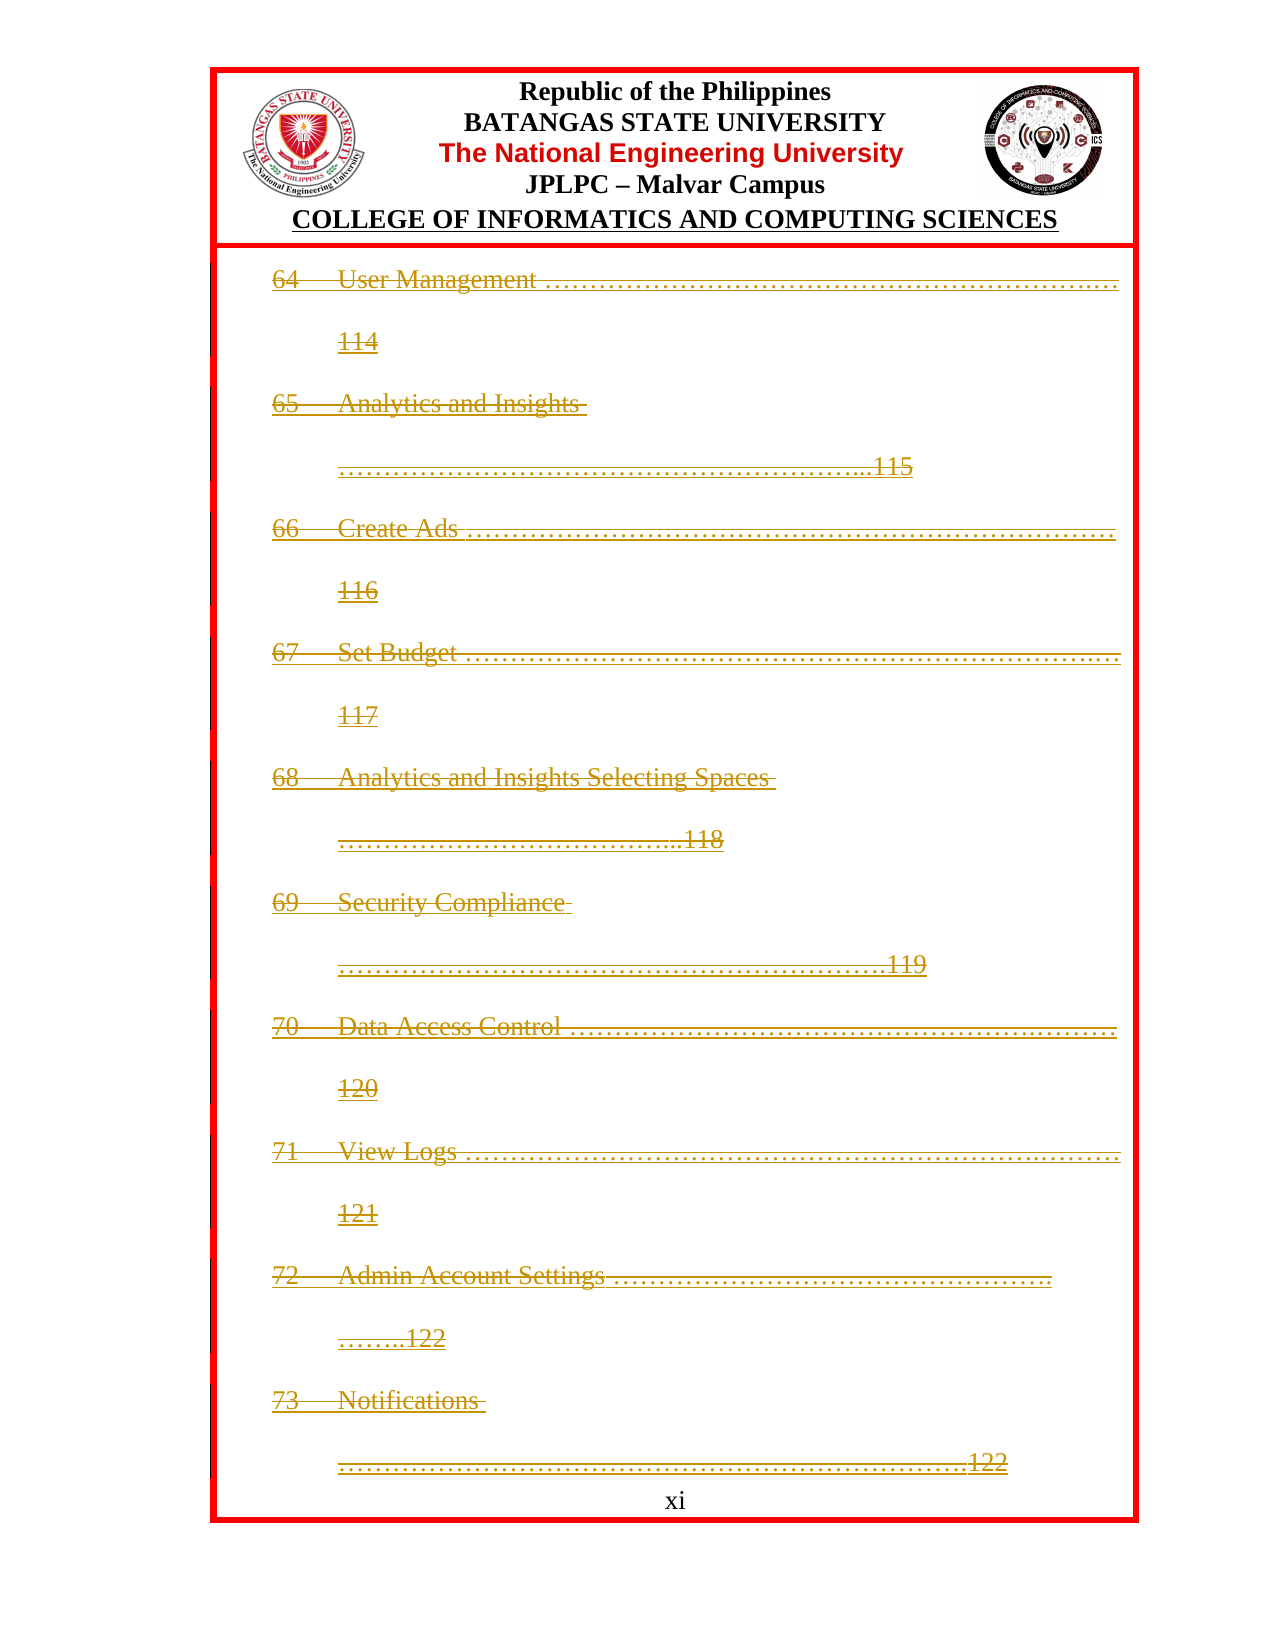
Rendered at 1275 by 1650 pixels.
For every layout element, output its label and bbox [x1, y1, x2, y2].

picture [981, 82, 1105, 199]
picture [242, 89, 366, 199]
